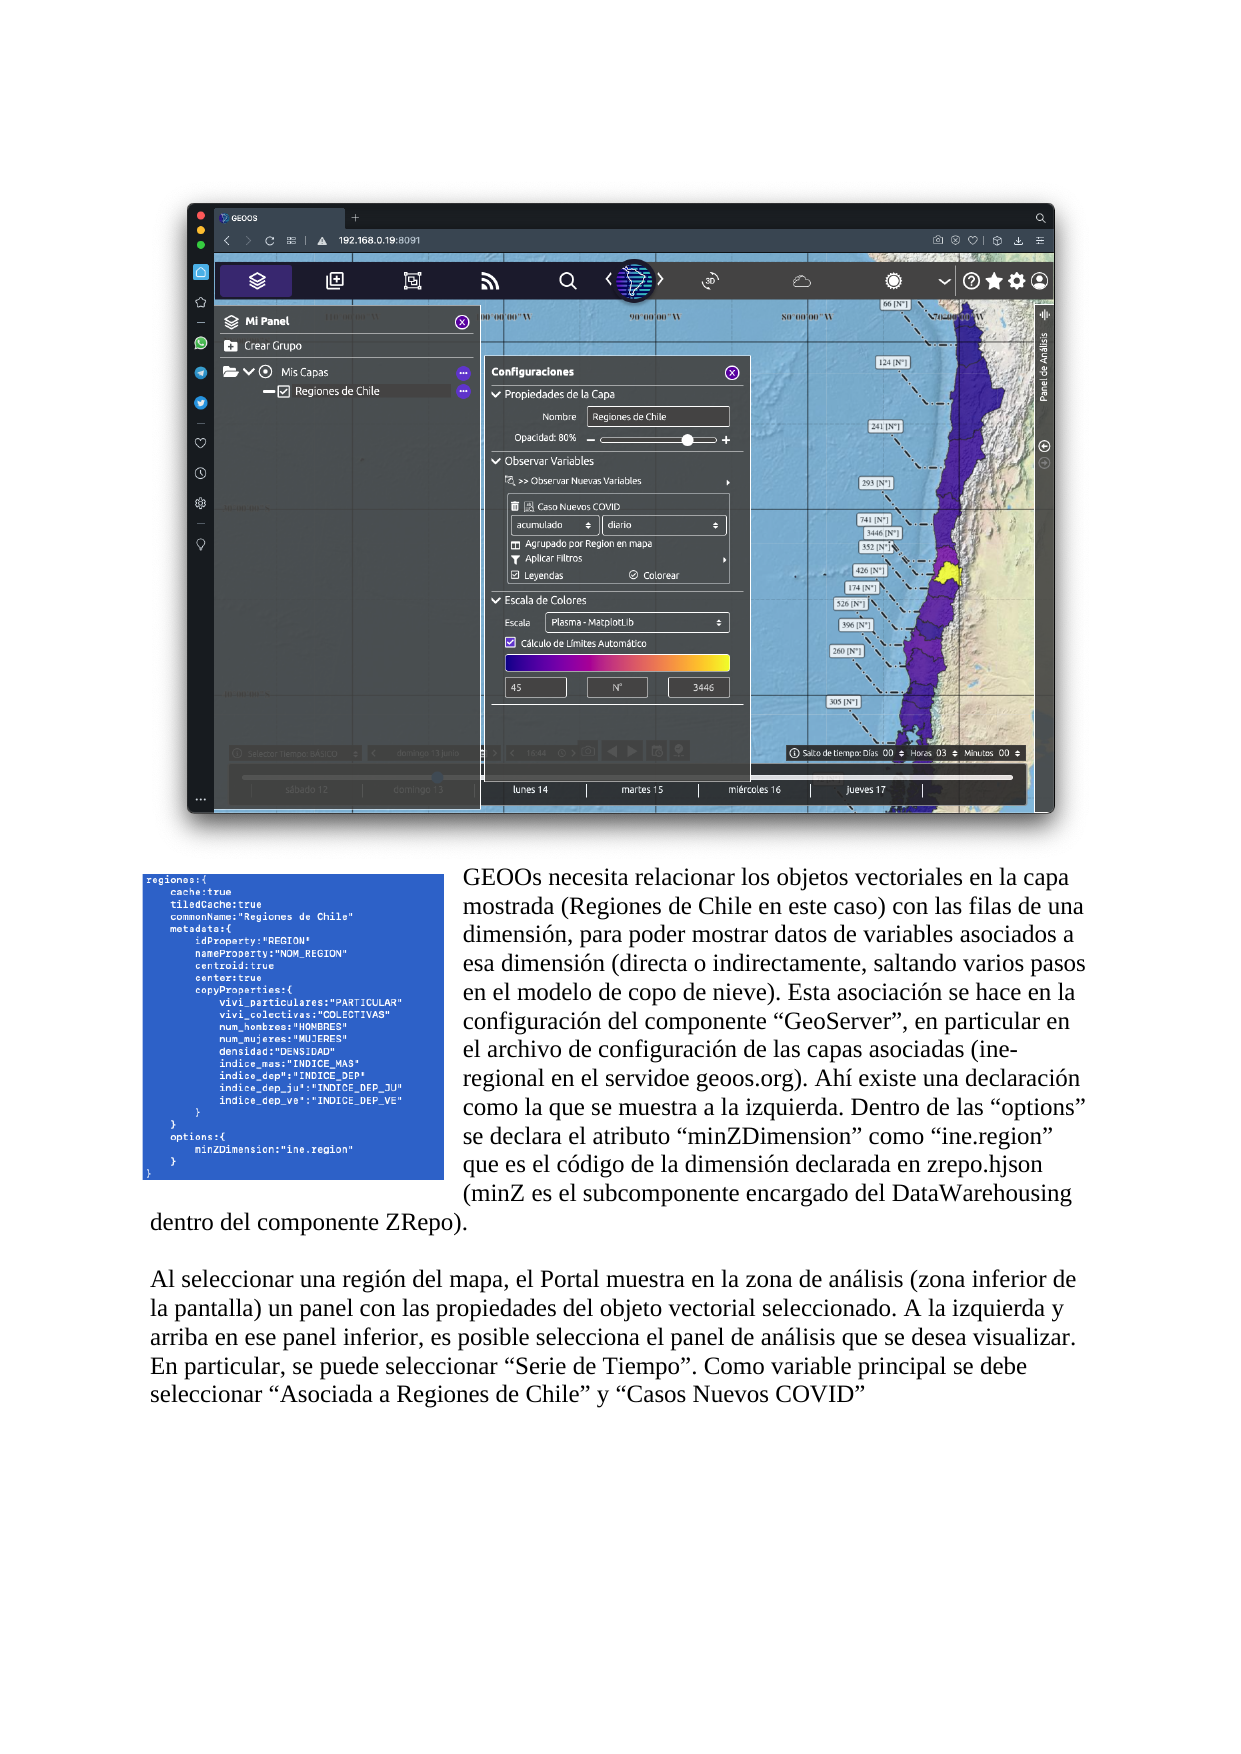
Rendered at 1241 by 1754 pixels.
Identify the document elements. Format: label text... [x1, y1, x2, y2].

text Al seleccionar una región del mapa, el Portal muestra en la zona de análisis (zona inferior de la pantalla) un panel con las propiedades del objeto vectorial seleccionado. A la izquierda y arriba en ese panel inferior, es posible selecciona el panel de análisis que se desea visualizar. En particular, se puede seleccionar “Serie de Tiempo”. Como variable principal se debe seleccionar “Asociada a Regiones de Chile” y “Casos Nuevos COVID” [150, 1264, 1090, 1408]
picture [142, 874, 444, 1180]
picture [150, 178, 1091, 862]
